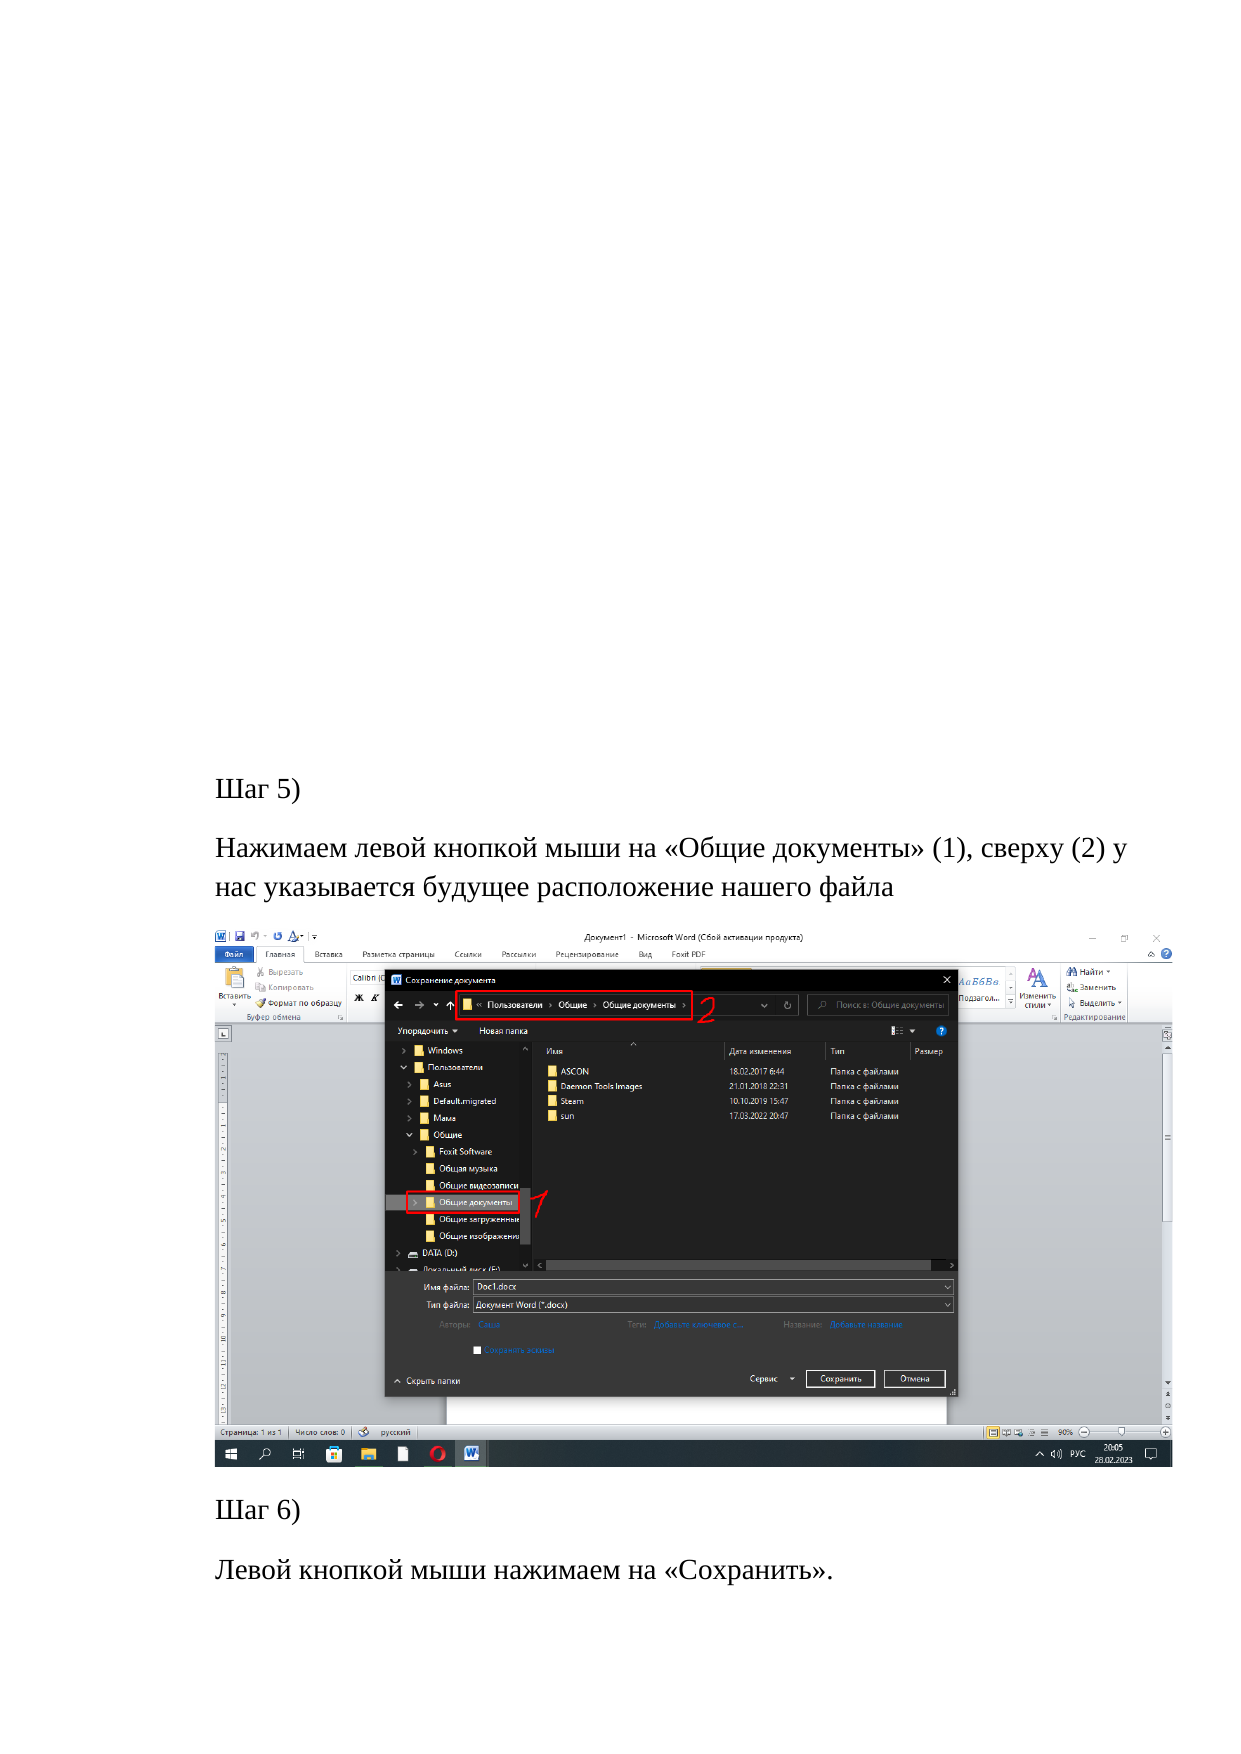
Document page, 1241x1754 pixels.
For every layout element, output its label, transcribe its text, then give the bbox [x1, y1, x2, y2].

picture [214, 928, 1173, 1467]
text Шаг 6) [215, 1492, 1152, 1526]
text Левой кнопкой мыши нажимаем на «Сохранить». [215, 1552, 1152, 1585]
text Шаг 5) [215, 771, 1152, 805]
text Нажимаем левой кнопкой мыши на «Общие документы» (1), сверху (2) у нас указывается будущее расположение нашего файла [215, 831, 1152, 903]
